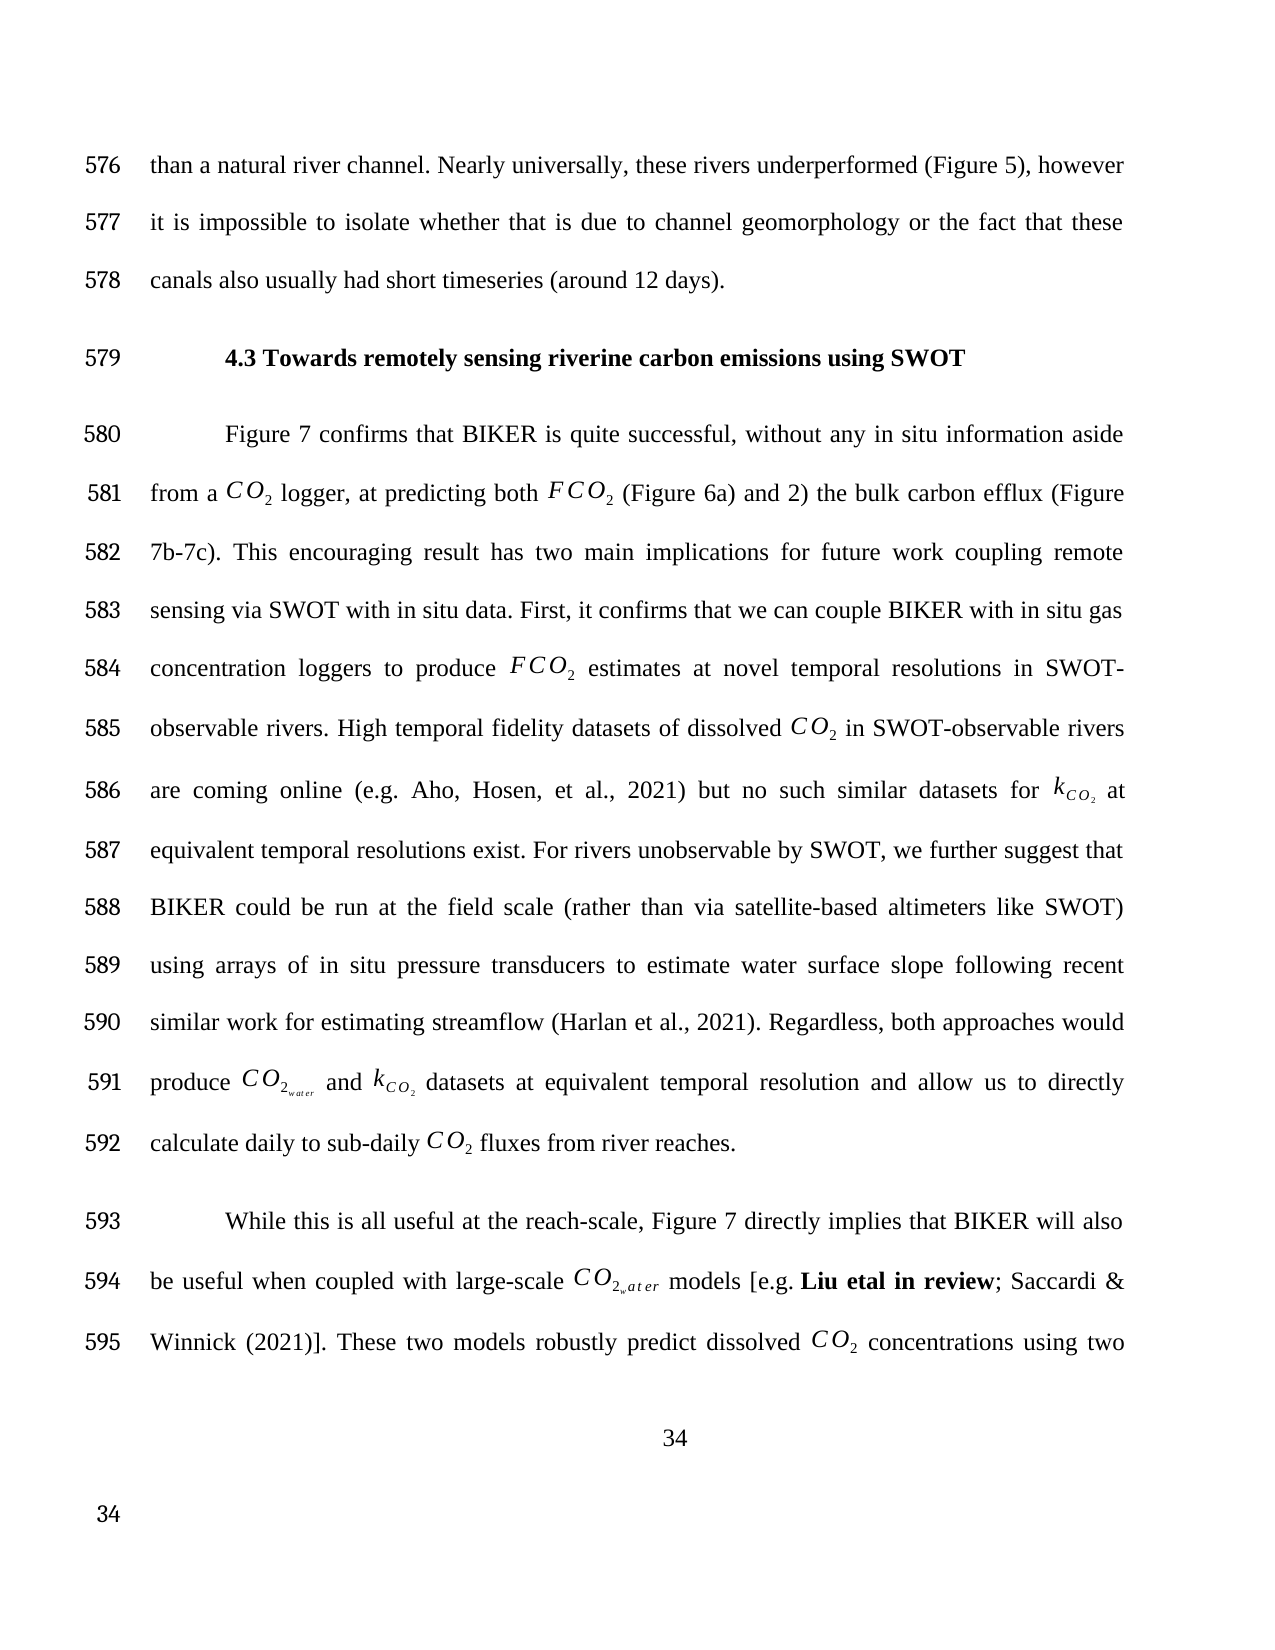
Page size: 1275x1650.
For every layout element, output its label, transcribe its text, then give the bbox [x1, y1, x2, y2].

subtitle 4.3 Towards remotely sensing riverine carbon emissions using SWOT [150, 343, 1125, 372]
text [150, 1206, 1125, 1357]
text Figure 7 confirms that BIKER is quite successful, without any in situ information aside from a logger, at predicting both (Figure 6a) and 2) the bulk carbon efflux (Figure 7b-7c). This encouraging result has two main implications for future work coupling remote sensing via SWOT with in situ data. First, it confirms that we can couple BIKER with in situ gas concentration loggers to produce estimates at novel temporal resolutions in SWOT-observable rivers. High temporal fidelity datasets of dissolved in SWOT-observable rivers are coming online (e.g. Aho, Hosen, et al., 2021) but no such similar datasets for at equivalent temporal resolutions exist. For rivers unobservable by SWOT, we further suggest that BIKER could be run at the field scale (rather than via satellite-based altimeters like SWOT) using arrays of in situ pressure transducers to estimate water surface slope following recent similar work for estimating streamflow (Harlan et al., 2021). Regardless, both approaches would produce and datasets at equivalent temporal resolution and allow us to directly calculate daily to sub-daily fluxes from river reaches. [150, 419, 1125, 1158]
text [150, 150, 1125, 294]
